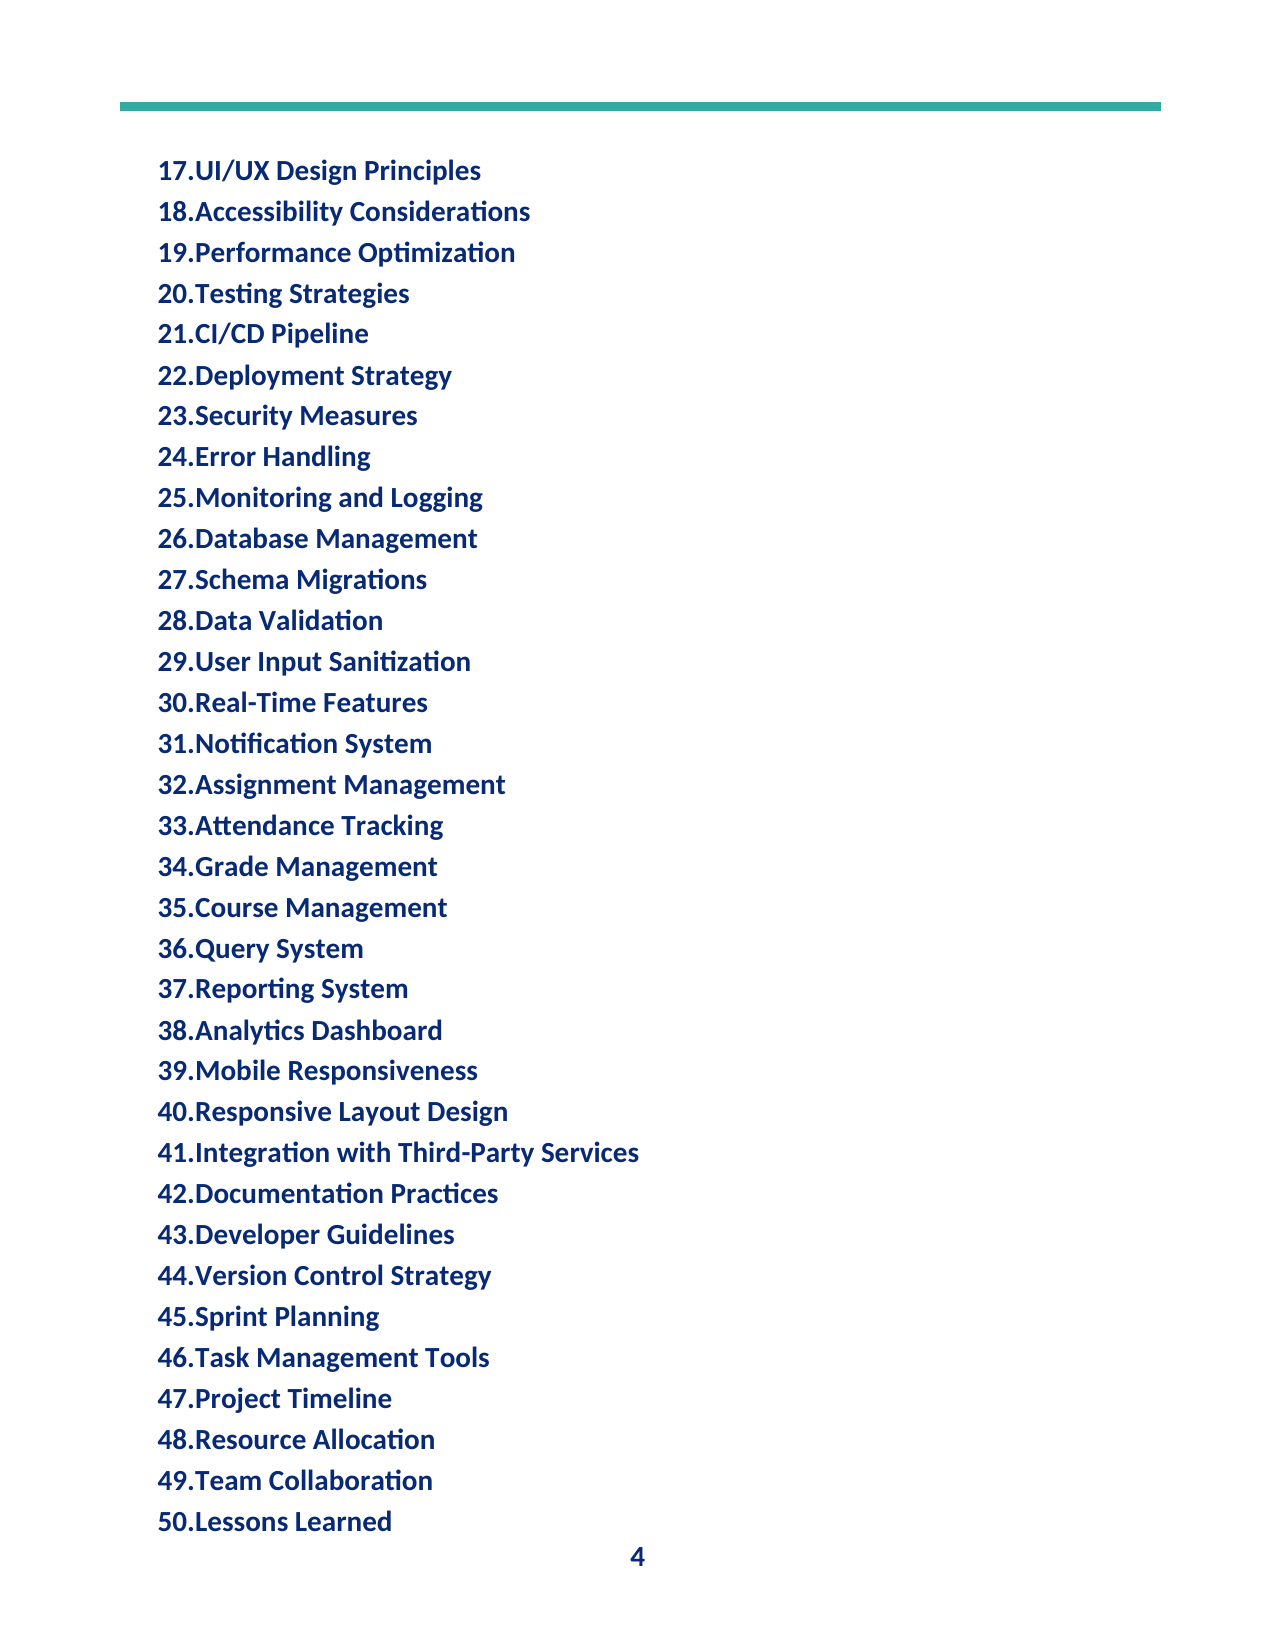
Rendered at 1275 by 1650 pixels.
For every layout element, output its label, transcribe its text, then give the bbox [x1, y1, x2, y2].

list Team Collaboration [157, 1462, 1155, 1497]
list Error Handling [157, 438, 1155, 474]
list Data Validation [157, 602, 1155, 638]
list Lessons Learned [157, 1503, 1155, 1538]
list Query System [157, 930, 1155, 965]
list Analytics Dashboard [157, 1012, 1155, 1047]
list Real-Time Features [157, 684, 1155, 720]
list Integration with Third-Party Services [157, 1134, 1155, 1170]
list Task Management Tools [157, 1339, 1155, 1375]
list Notification System [157, 725, 1155, 761]
list Attendance Tracking [157, 807, 1155, 842]
list Project Timeline [157, 1380, 1155, 1416]
list Reporting System [157, 971, 1155, 1006]
list Course Management [157, 889, 1155, 924]
list Responsive Layout Design [157, 1093, 1155, 1129]
list Developer Guidelines [157, 1216, 1155, 1252]
list User Input Sanitization [157, 643, 1155, 679]
list Assignment Management [157, 766, 1155, 802]
list UI/UX Design Principles [157, 152, 1155, 187]
list Version Control Strategy [157, 1257, 1155, 1293]
list Resource Allocation [157, 1421, 1155, 1457]
list Schema Migrations [157, 561, 1155, 597]
list Sprint Planning [157, 1298, 1155, 1334]
list Security Measures [157, 397, 1155, 433]
list Mobile Responsiveness [157, 1052, 1155, 1088]
list Performance Optimization [157, 234, 1155, 269]
list Database Management [157, 520, 1155, 556]
list Accessibility Considerations [157, 193, 1155, 228]
list CI/CD Pipeline [157, 316, 1155, 351]
list Deployment Strategy [157, 357, 1155, 392]
list Grade Management [157, 848, 1155, 883]
list Monitoring and Logging [157, 479, 1155, 515]
list Testing Strategies [157, 275, 1155, 310]
list Documentation Practices [157, 1175, 1155, 1211]
